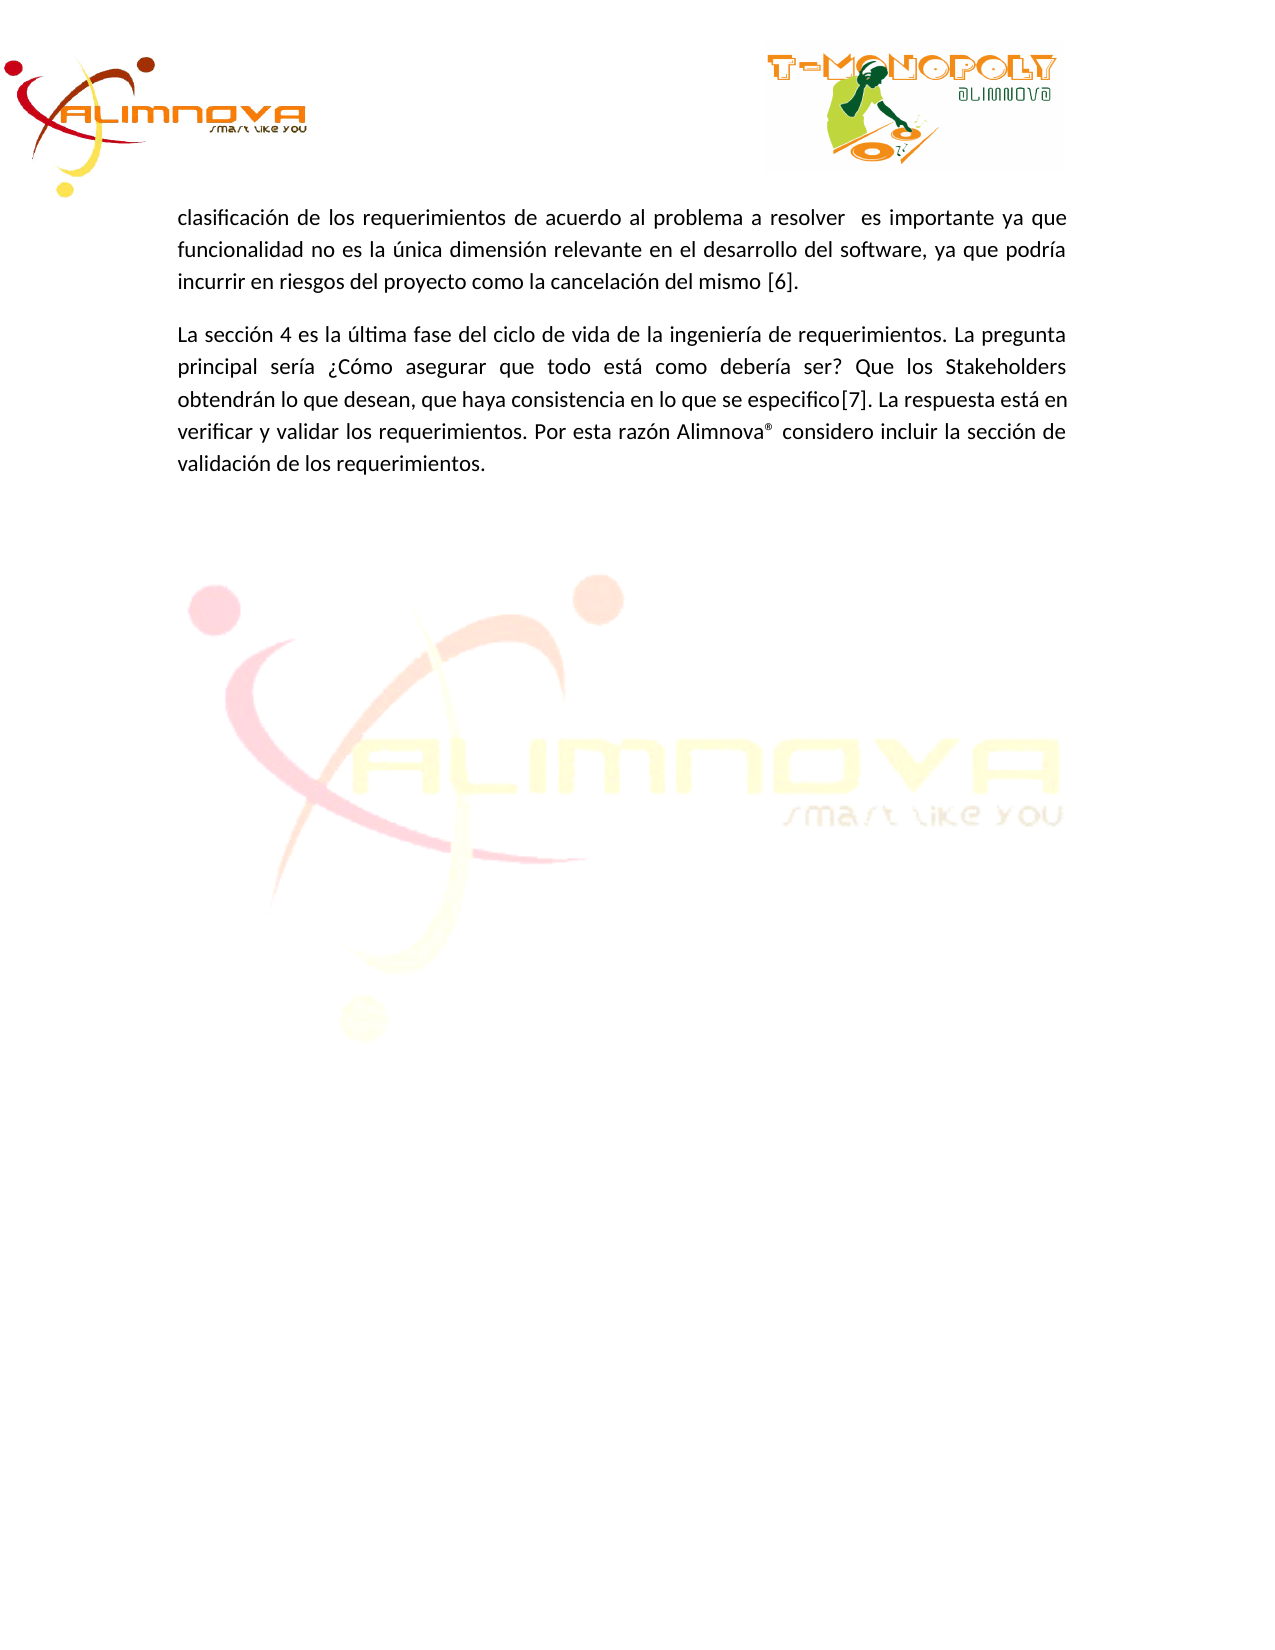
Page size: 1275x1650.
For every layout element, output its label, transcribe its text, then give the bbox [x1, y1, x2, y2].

picture [0, 55, 308, 199]
picture [762, 40, 1064, 148]
